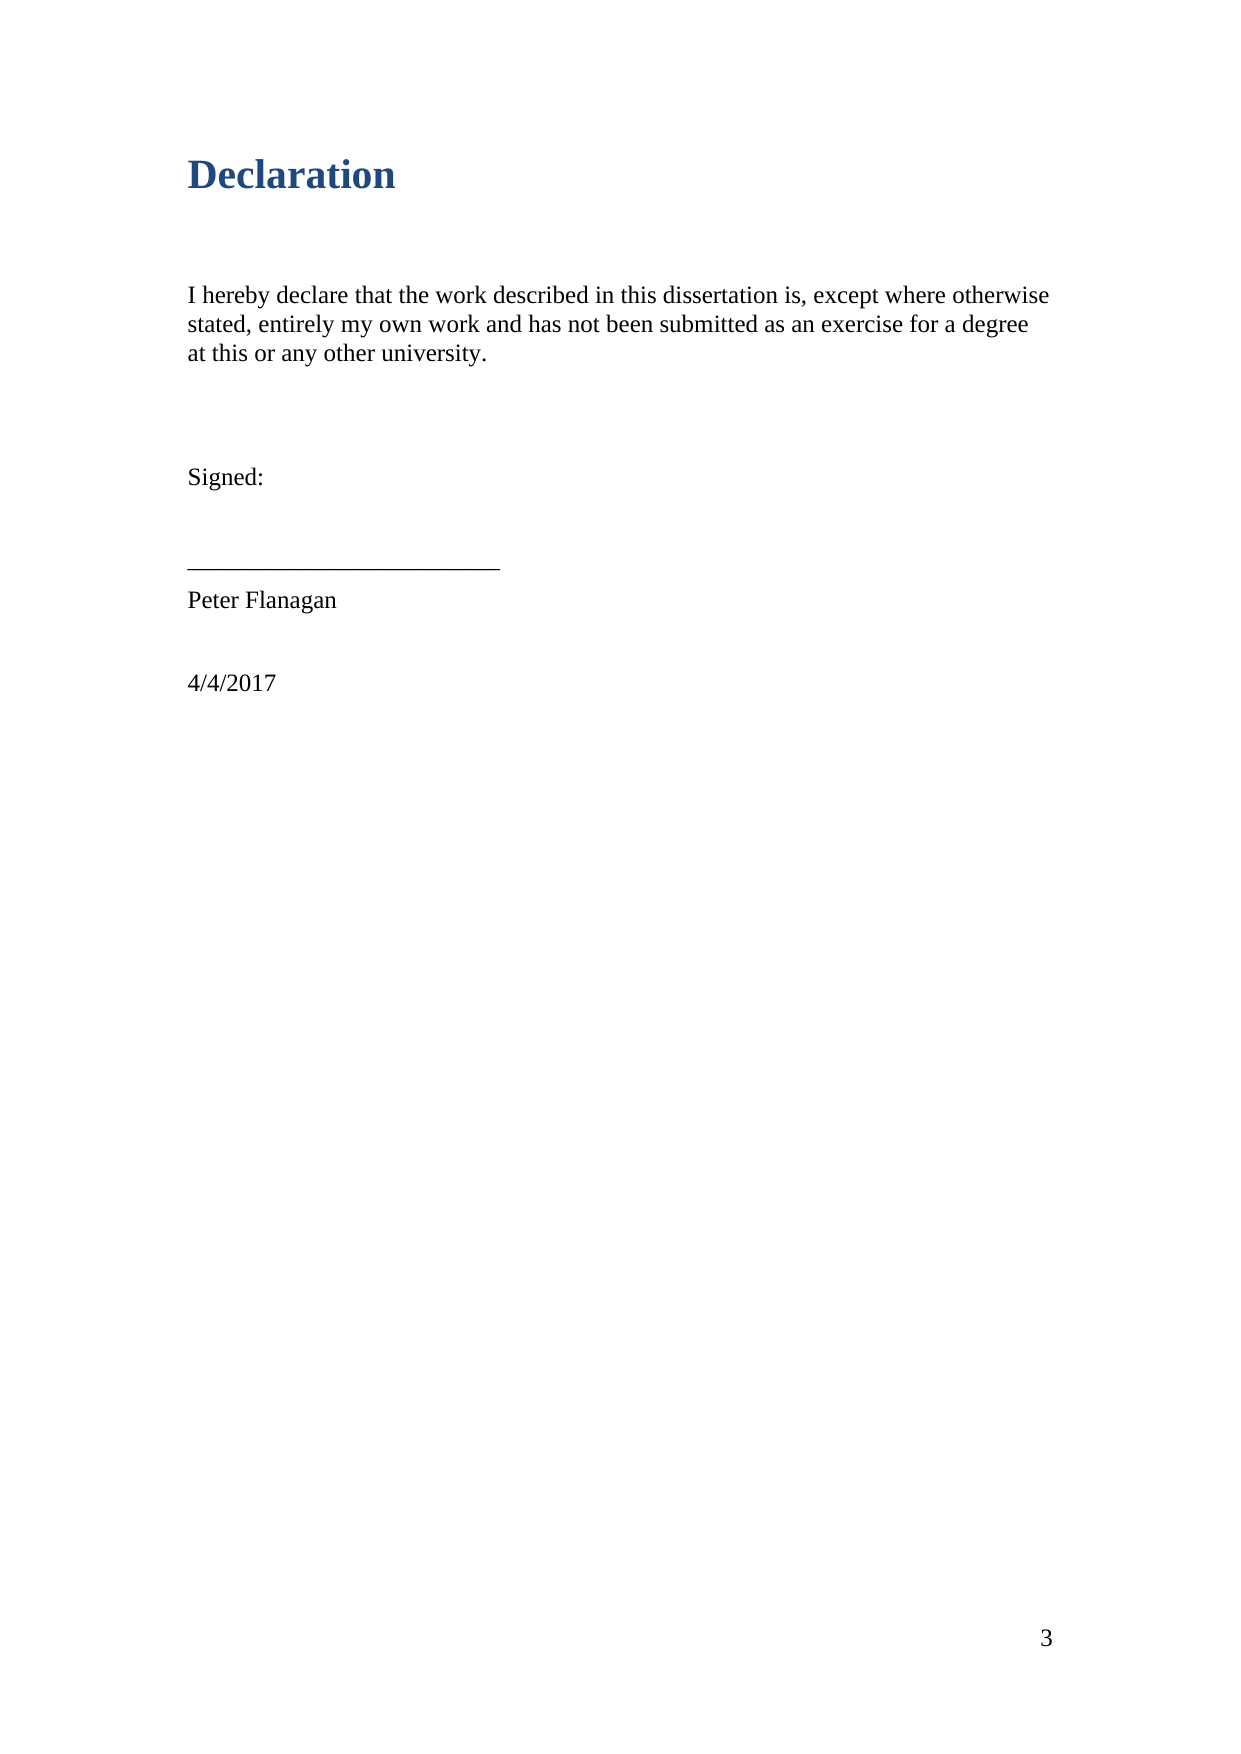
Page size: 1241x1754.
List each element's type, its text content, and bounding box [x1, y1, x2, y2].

text Signed: [187, 462, 1053, 490]
text 4/4/2017 [187, 668, 1053, 697]
text I hereby declare that the work described in this dissertation is, except where otherwise stated, entirely my own work and has not been submitted as an exercise for a degree at this or any other university. [187, 280, 1053, 367]
text _________________________ [187, 544, 1053, 573]
text Peter Flanagan [187, 585, 1053, 614]
subtitle Declaration [187, 150, 1053, 198]
